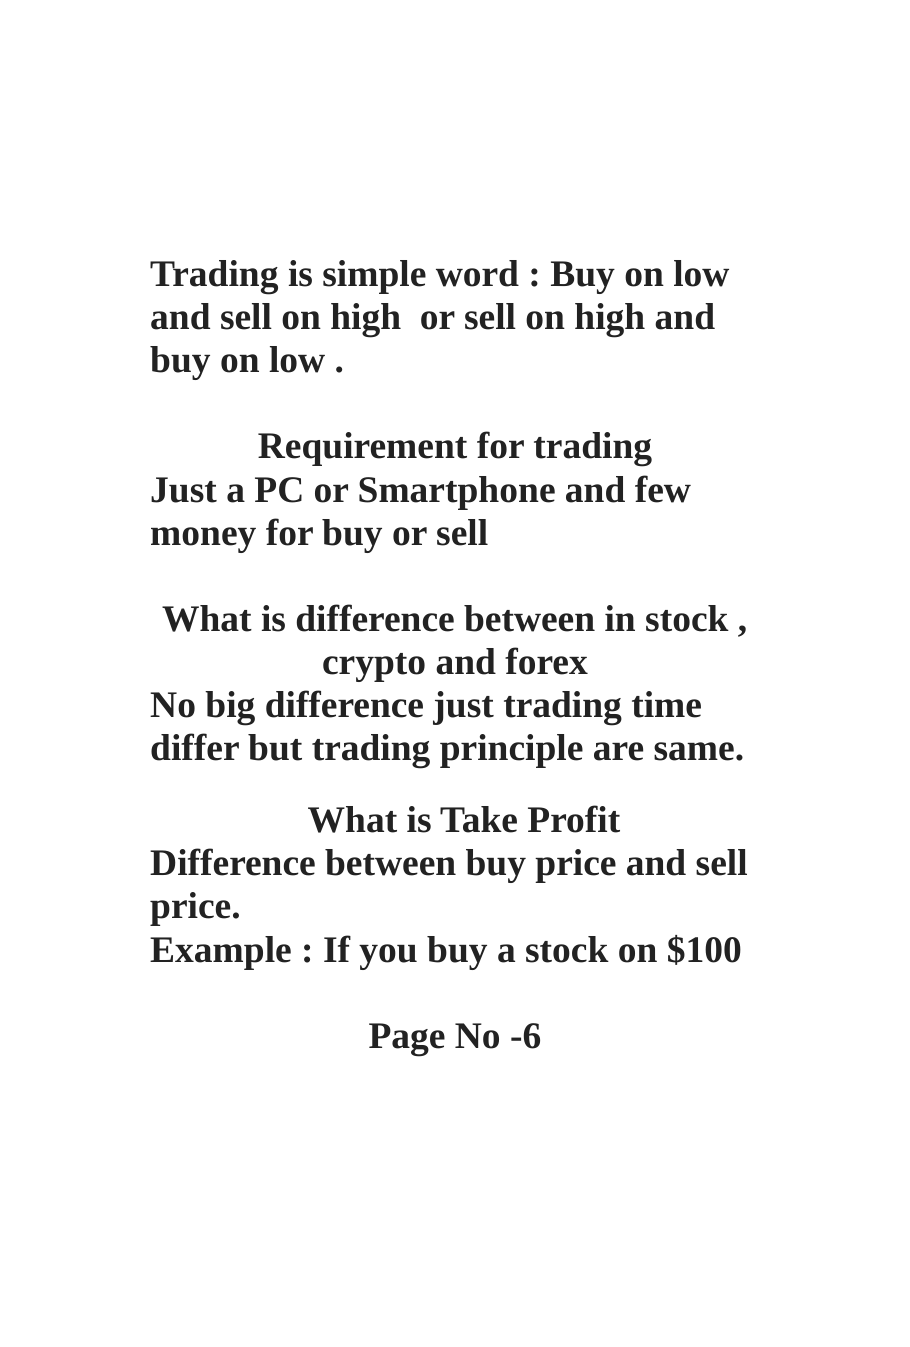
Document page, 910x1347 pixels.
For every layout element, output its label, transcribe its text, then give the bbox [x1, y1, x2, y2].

text What is Take Profit [150, 798, 759, 841]
text Page No -6 [150, 1013, 759, 1056]
text What is difference between in stock , crypto and forex [150, 596, 759, 683]
text No big difference just trading time differ but trading principle are same. [150, 683, 759, 769]
text Example : If you buy a stock on $100 [150, 927, 759, 970]
text Difference between buy price and sell price. [150, 841, 759, 927]
text Requirement for trading [150, 424, 759, 467]
text Trading is simple word : Buy on low and sell on high or sell on high and buy on low . [150, 251, 759, 381]
text Just a PC or Smartphone and few money for buy or sell [150, 467, 759, 553]
